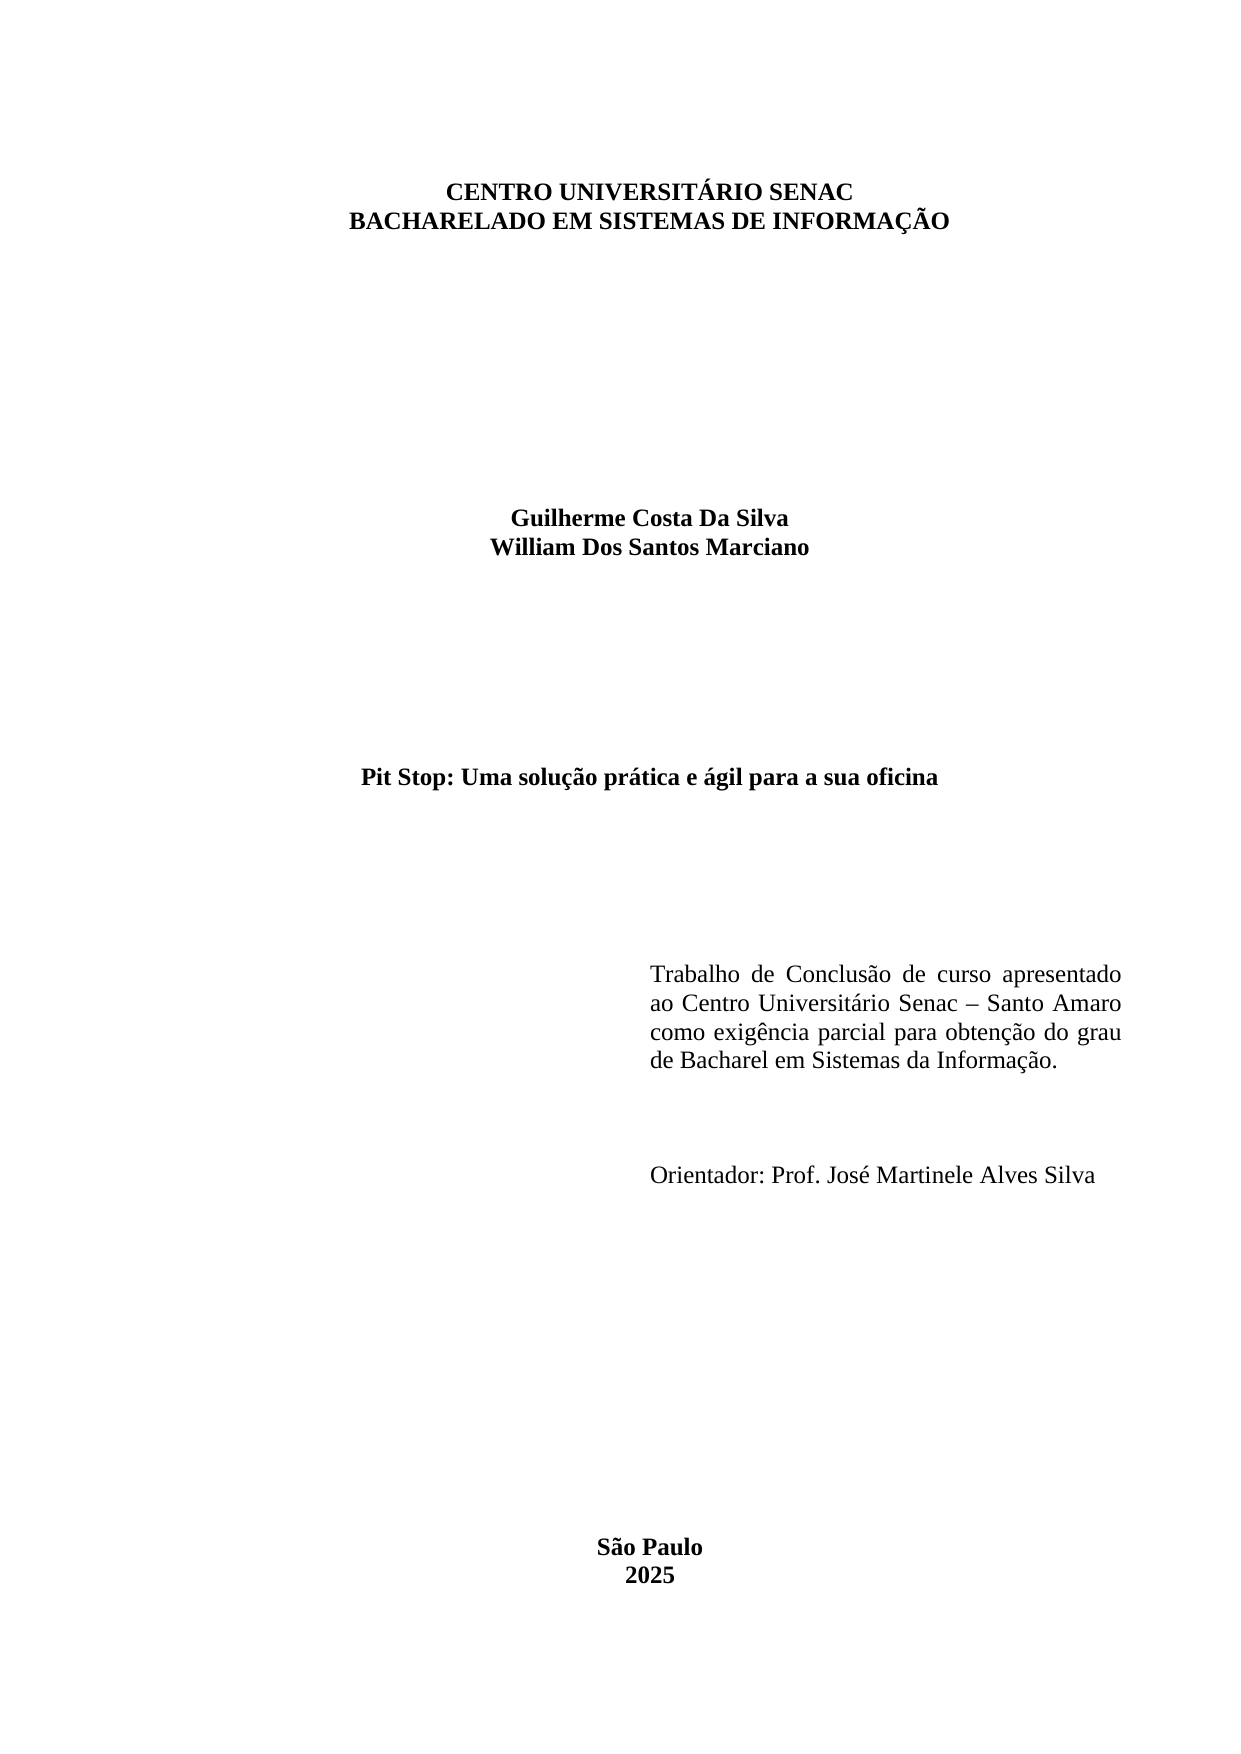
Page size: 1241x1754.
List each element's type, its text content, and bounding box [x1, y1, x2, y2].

text Pit Stop: Uma solução prática e ágil para a sua oficina [177, 762, 1122, 791]
text BACHARELADO EM SISTEMAS DE INFORMAÇÃO [177, 206, 1122, 235]
text William Dos Santos Marciano [177, 532, 1122, 561]
text Orientador: Prof. José Martinele Alves Silva [650, 1161, 1122, 1189]
text CENTRO UNIVERSITÁRIO SENAC [177, 177, 1122, 206]
text Guilherme Costa Da Silva [177, 503, 1122, 532]
text Trabalho de Conclusão de curso apresentado ao Centro Universitário Senac – Santo Amaro como exigência parcial para obtenção do grau de Bacharel em Sistemas da Informação. [650, 959, 1122, 1074]
text 2025 [177, 1561, 1122, 1589]
text São Paulo [177, 1532, 1122, 1561]
